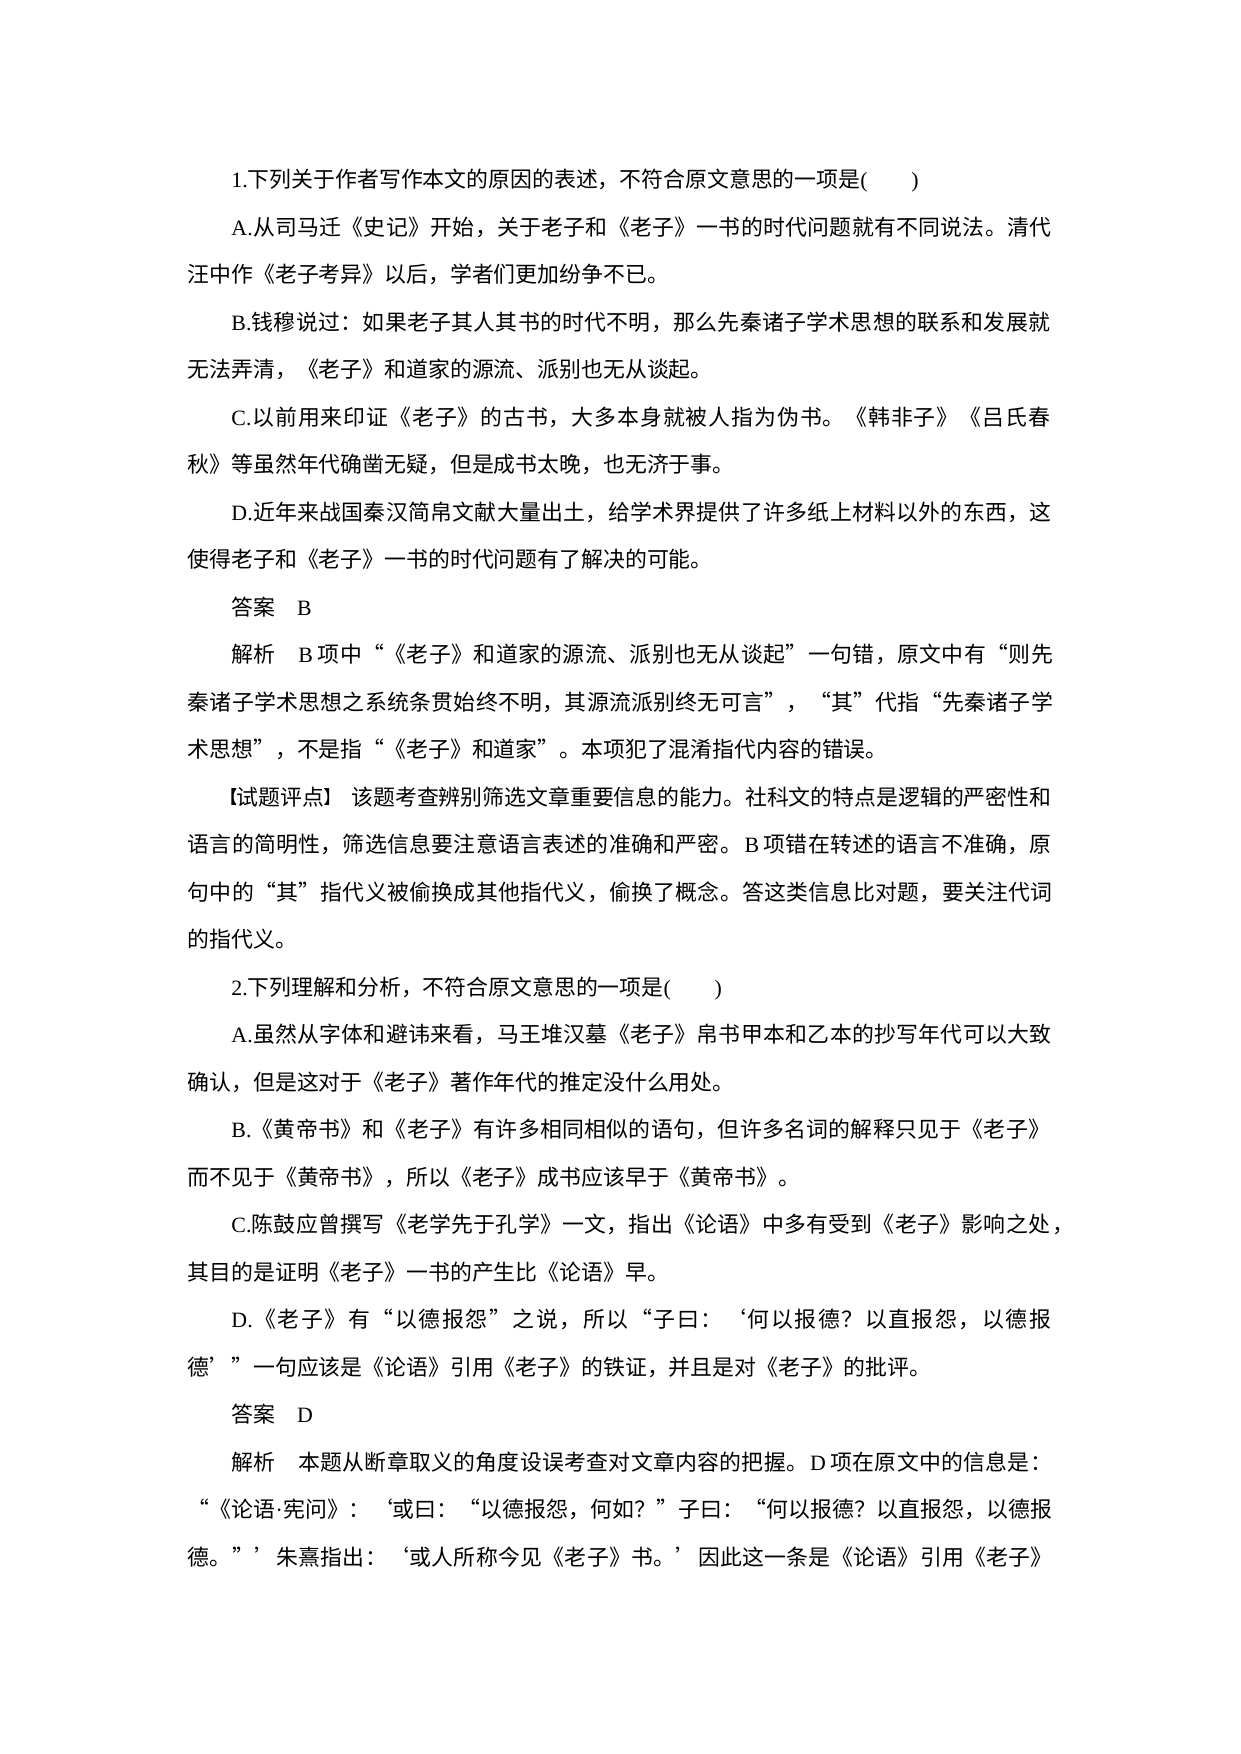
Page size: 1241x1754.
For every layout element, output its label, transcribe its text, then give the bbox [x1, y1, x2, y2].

text 1.下列关于作者写作本文的原因的表述，不符合原文意思的一项是( ) [187, 162, 1053, 194]
text 试题评点 该题考查辨别筛选文章重要信息的能力。社科文的特点是逻辑的严密性和语言的简明性，筛选信息要注意语言表述的准确和严密。B项错在转述的语言不准确，原句中的“其”指代义被偷换成其他指代义，偷换了概念。答这类信息比对题，要关注代词的指代义。 [187, 779, 1053, 954]
text B.钱穆说过：如果老子其人其书的时代不明，那么先秦诸子学术思想的联系和发展就无法弄清，《老子》和道家的源流、派别也无从谈起。 [187, 304, 1053, 384]
text A.虽然从字体和避讳来看，马王堆汉墓《老子》帛书甲本和乙本的抄写年代可以大致确认，但是这对于《老子》著作年代的推定没什么用处。 [187, 1017, 1053, 1096]
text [187, 1444, 1053, 1571]
text 2.下列理解和分析，不符合原文意思的一项是( ) [187, 969, 1053, 1001]
text B.《黄帝书》和《老子》有许多相同相似的语句，但许多名词的解释只见于《老子》而不见于《黄帝书》，所以《老子》成书应该早于《黄帝书》。 [187, 1112, 1053, 1191]
text C.以前用来印证《老子》的古书，大多本身就被人指为伪书。《韩非子》《吕氏春秋》等虽然年代确凿无疑，但是成书太晚，也无济于事。 [187, 399, 1053, 479]
text D.近年来战国秦汉简帛文献大量出土，给学术界提供了许多纸上材料以外的东西，这使得老子和《老子》一书的时代问题有了解决的可能。 [187, 494, 1053, 574]
text C.陈鼓应曾撰写《老学先于孔学》一文，指出《论语》中多有受到《老子》影响之处，其目的是证明《老子》一书的产生比《论语》早。 [187, 1207, 1053, 1286]
text 答案 B [187, 589, 1053, 621]
text 解析 B项中“《老子》和道家的源流、派别也无从谈起”一句错，原文中有“则先秦诸子学术思想之系统条贯始终不明，其源流派别终无可言”，“其”代指“先秦诸子学术思想”，不是指“《老子》和道家”。本项犯了混淆指代内容的错误。 [187, 637, 1053, 764]
text D.《老子》有“以德报怨”之说，所以“子曰：‘何以报德？以直报怨，以德报德’”一句应该是《论语》引用《老子》的铁证，并且是对《老子》的批评。 [187, 1302, 1053, 1381]
text A.从司马迁《史记》开始，关于老子和《老子》一书的时代问题就有不同说法。清代汪中作《老子考异》以后，学者们更加纷争不已。 [187, 209, 1053, 289]
picture [324, 788, 330, 805]
picture [231, 788, 237, 805]
text 答案 D [187, 1397, 1053, 1429]
